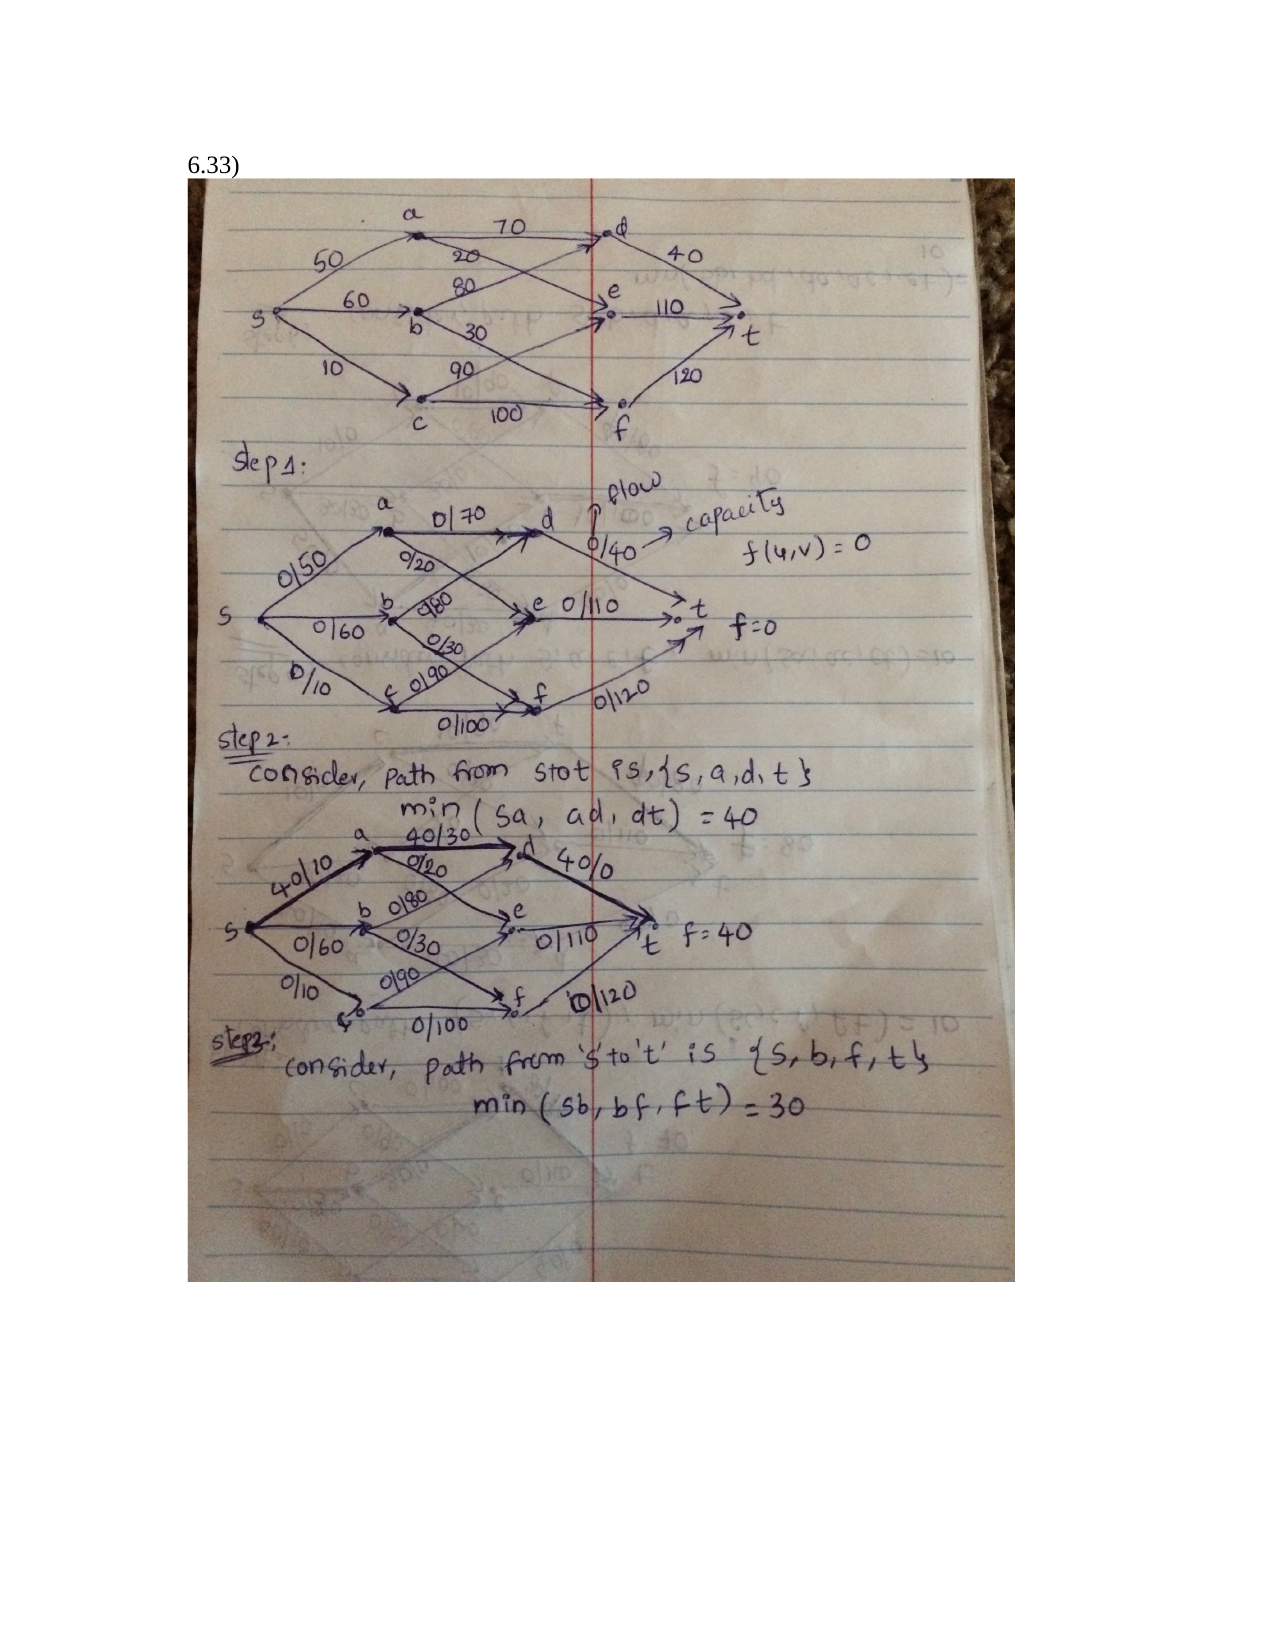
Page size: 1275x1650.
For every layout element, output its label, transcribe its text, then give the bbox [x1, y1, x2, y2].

text 6.33) [187, 150, 1087, 179]
picture [188, 180, 1015, 1281]
